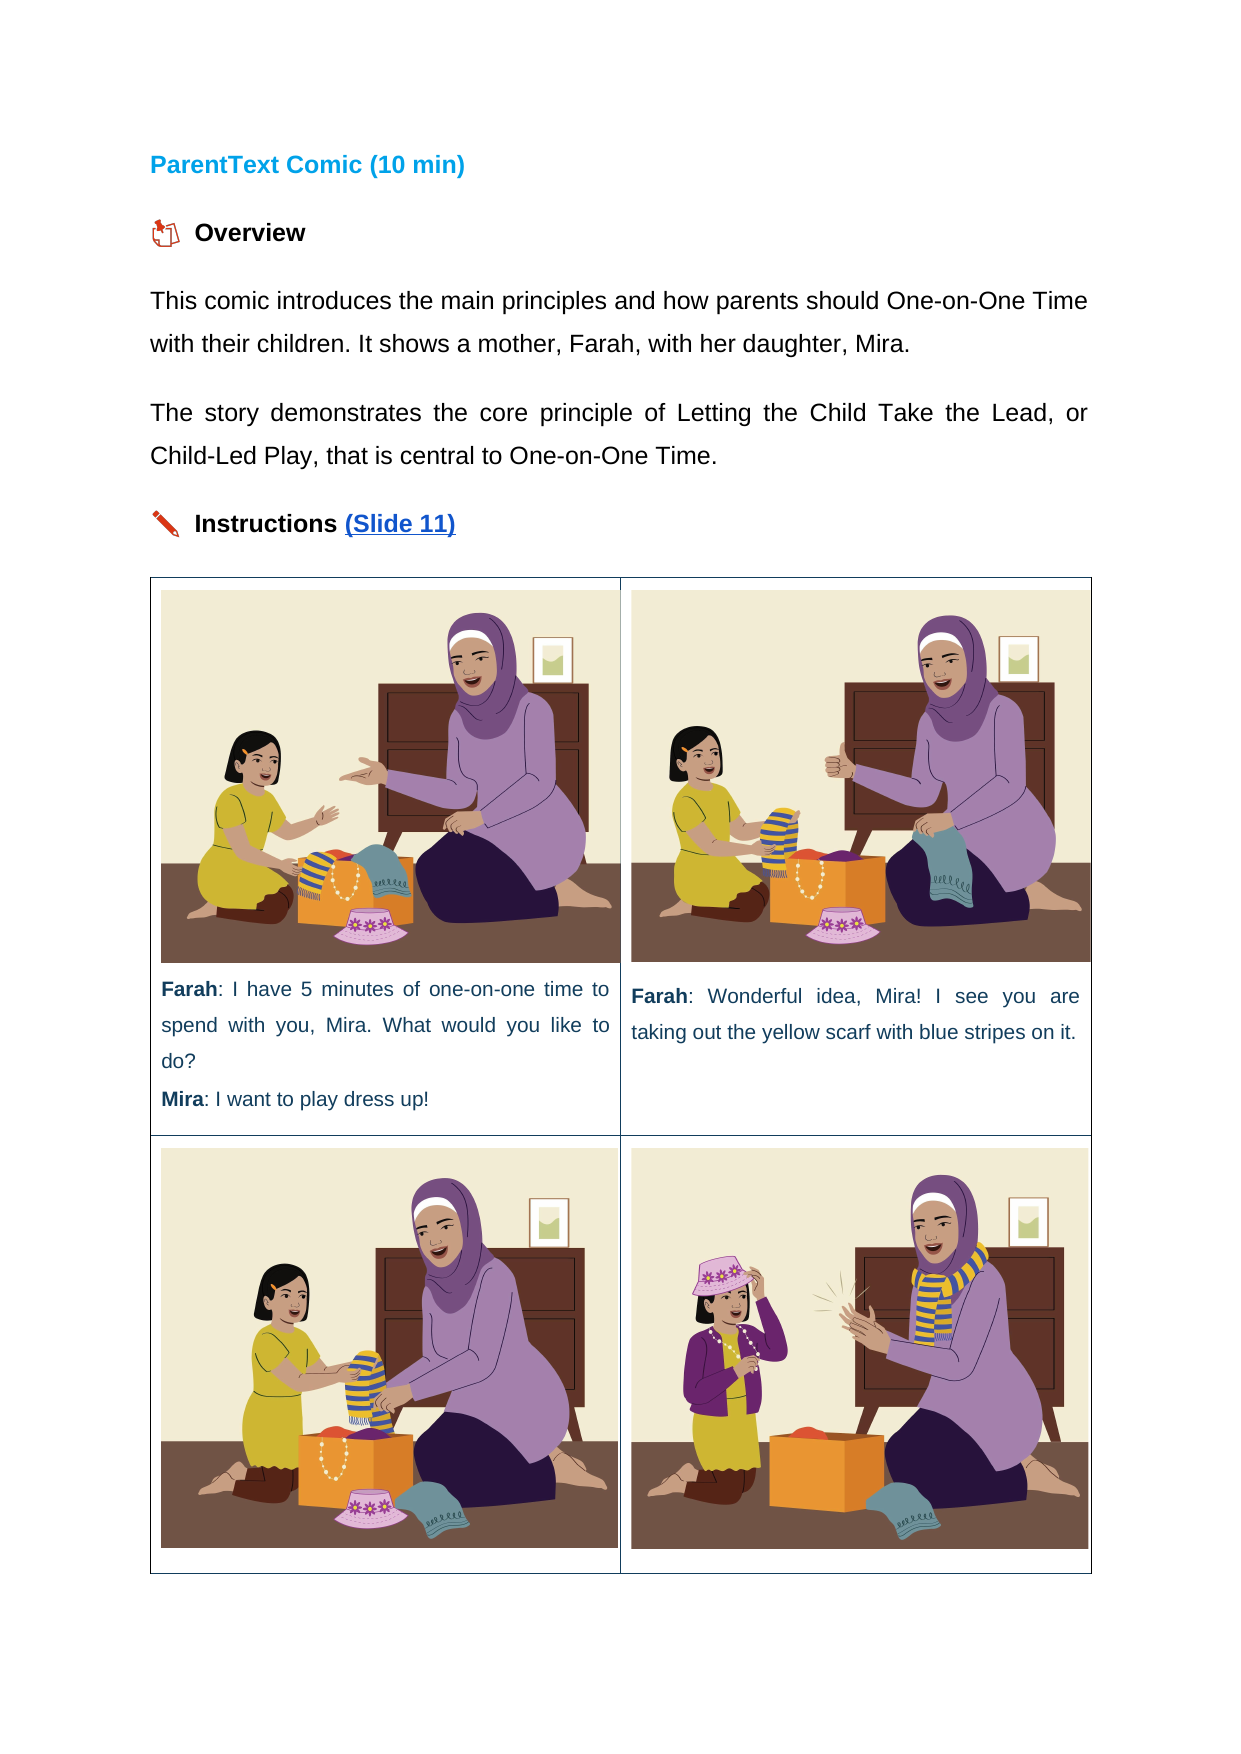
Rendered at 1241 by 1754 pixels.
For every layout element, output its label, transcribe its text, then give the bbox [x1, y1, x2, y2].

picture [631, 590, 1091, 962]
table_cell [151, 1136, 620, 1573]
picture [161, 1148, 618, 1548]
text This comic introduces the main principles and how parents should One-on-One Time with their children. It shows a mother, Farah, with her daughter, Mira. [150, 286, 1090, 358]
table_header Farah: I have 5 minutes of one-on-one time to spend with you, Mira. What would you like to do? Mira: I want to play dress up! [151, 578, 620, 1135]
picture [150, 218, 182, 250]
text ParentText Comic (10 min) [150, 150, 1090, 179]
picture [631, 1148, 1089, 1549]
table_header Farah: Wonderful idea, Mira! I see you are taking out the yellow scarf with blue stripes on it. [621, 578, 1091, 1135]
text Overview [194, 218, 1090, 247]
picture [150, 508, 182, 540]
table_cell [621, 1136, 1091, 1573]
picture [161, 590, 621, 963]
text The story demonstrates the core principle of Letting the Child Take the Lead, or Child-Led Play, that is central to One-on-One Time. [150, 397, 1090, 469]
text Instructions (Slide 11) [194, 509, 1090, 537]
